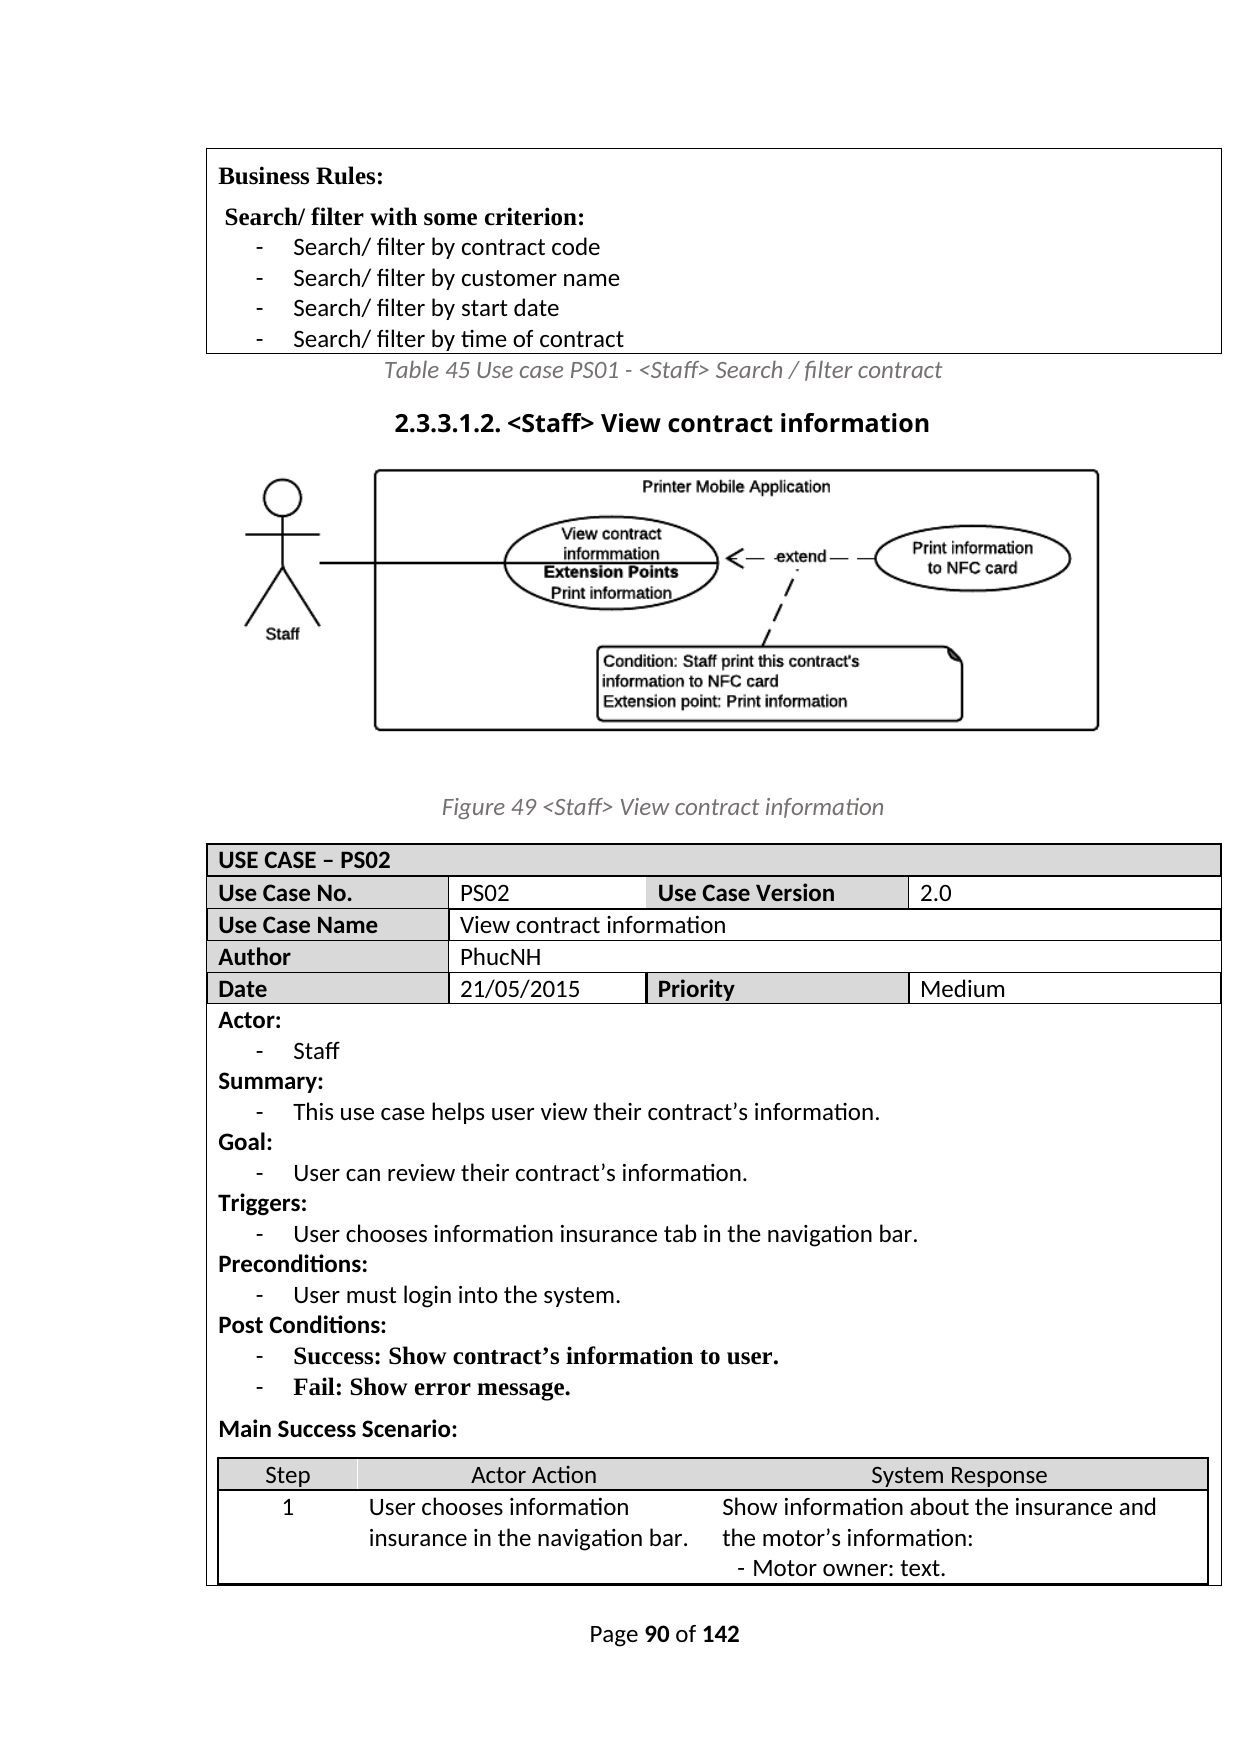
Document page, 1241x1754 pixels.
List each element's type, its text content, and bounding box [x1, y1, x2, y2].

table_cell Date [208, 973, 448, 1003]
table_cell Use Case No. [207, 877, 448, 908]
table_cell 21/05/2015 [450, 973, 645, 1003]
table_header USE CASE – PS02 [208, 845, 1220, 875]
table_cell 2.0 [909, 877, 1221, 908]
table_cell PhucNH [449, 941, 1221, 972]
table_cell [207, 149, 1221, 353]
table_cell View contract information [450, 910, 1220, 940]
table_cell Priority [648, 973, 908, 1003]
picture [206, 442, 1124, 772]
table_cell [207, 1004, 1221, 1585]
table_cell Use Case Name [208, 909, 448, 940]
table_cell Author [207, 941, 448, 972]
subtitle <Staff> View contract information [394, 406, 1122, 440]
table_cell Medium [910, 973, 1220, 1003]
table_cell Use Case Version [646, 877, 908, 908]
table_cell PS02 [449, 877, 646, 908]
